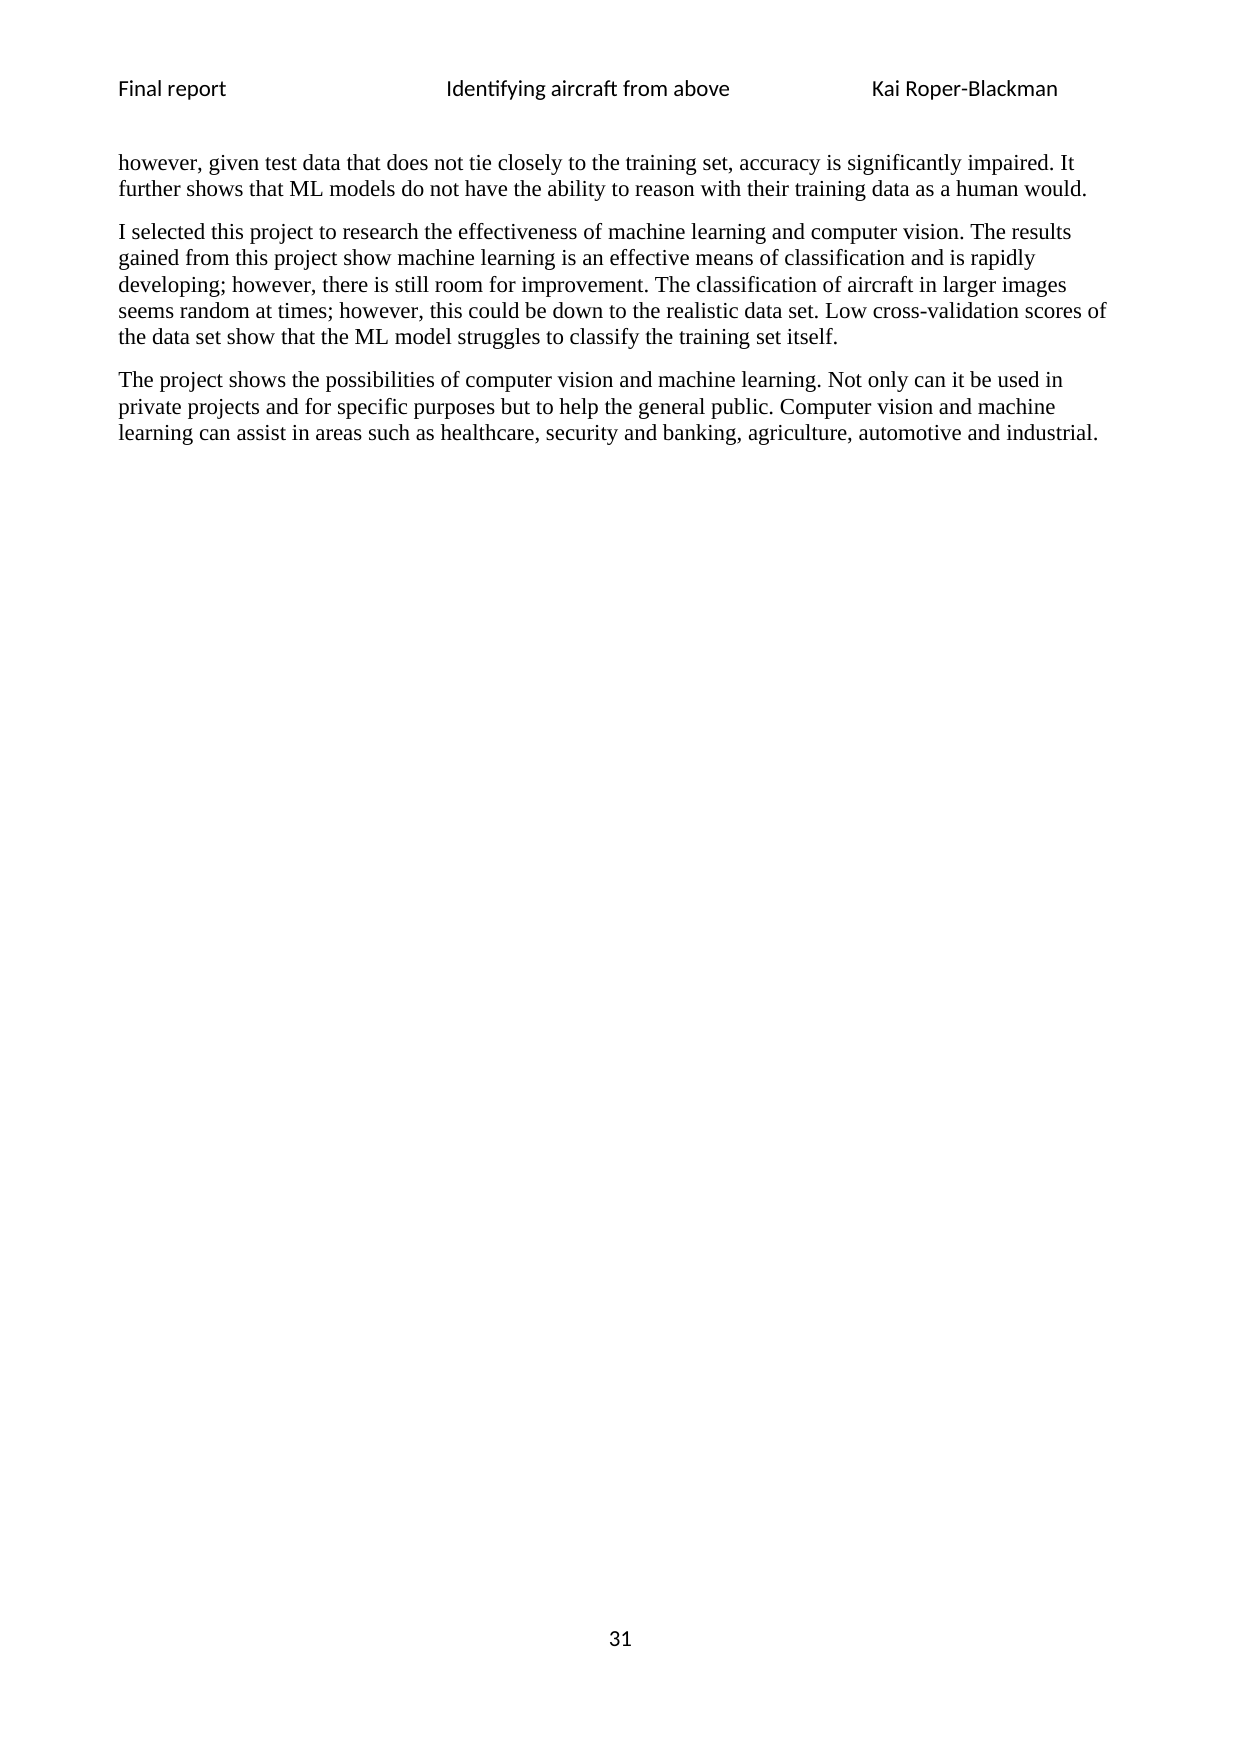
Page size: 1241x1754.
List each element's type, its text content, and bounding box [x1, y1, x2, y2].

text I selected this project to research the effectiveness of machine learning and computer vision. The results gained from this project show machine learning is an effective means of classification and is rapidly developing; however, there is still room for improvement. The classification of aircraft in larger images seems random at times; however, this could be down to the realistic data set. Low cross-validation scores of the data set show that the ML model struggles to classify the training set itself. [118, 218, 1122, 350]
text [118, 149, 1122, 201]
text The project shows the possibilities of computer vision and machine learning. Not only can it be used in private projects and for specific purposes but to help the general public. Computer vision and machine learning can assist in areas such as healthcare, security and banking, agriculture, automotive and industrial. [118, 366, 1122, 446]
